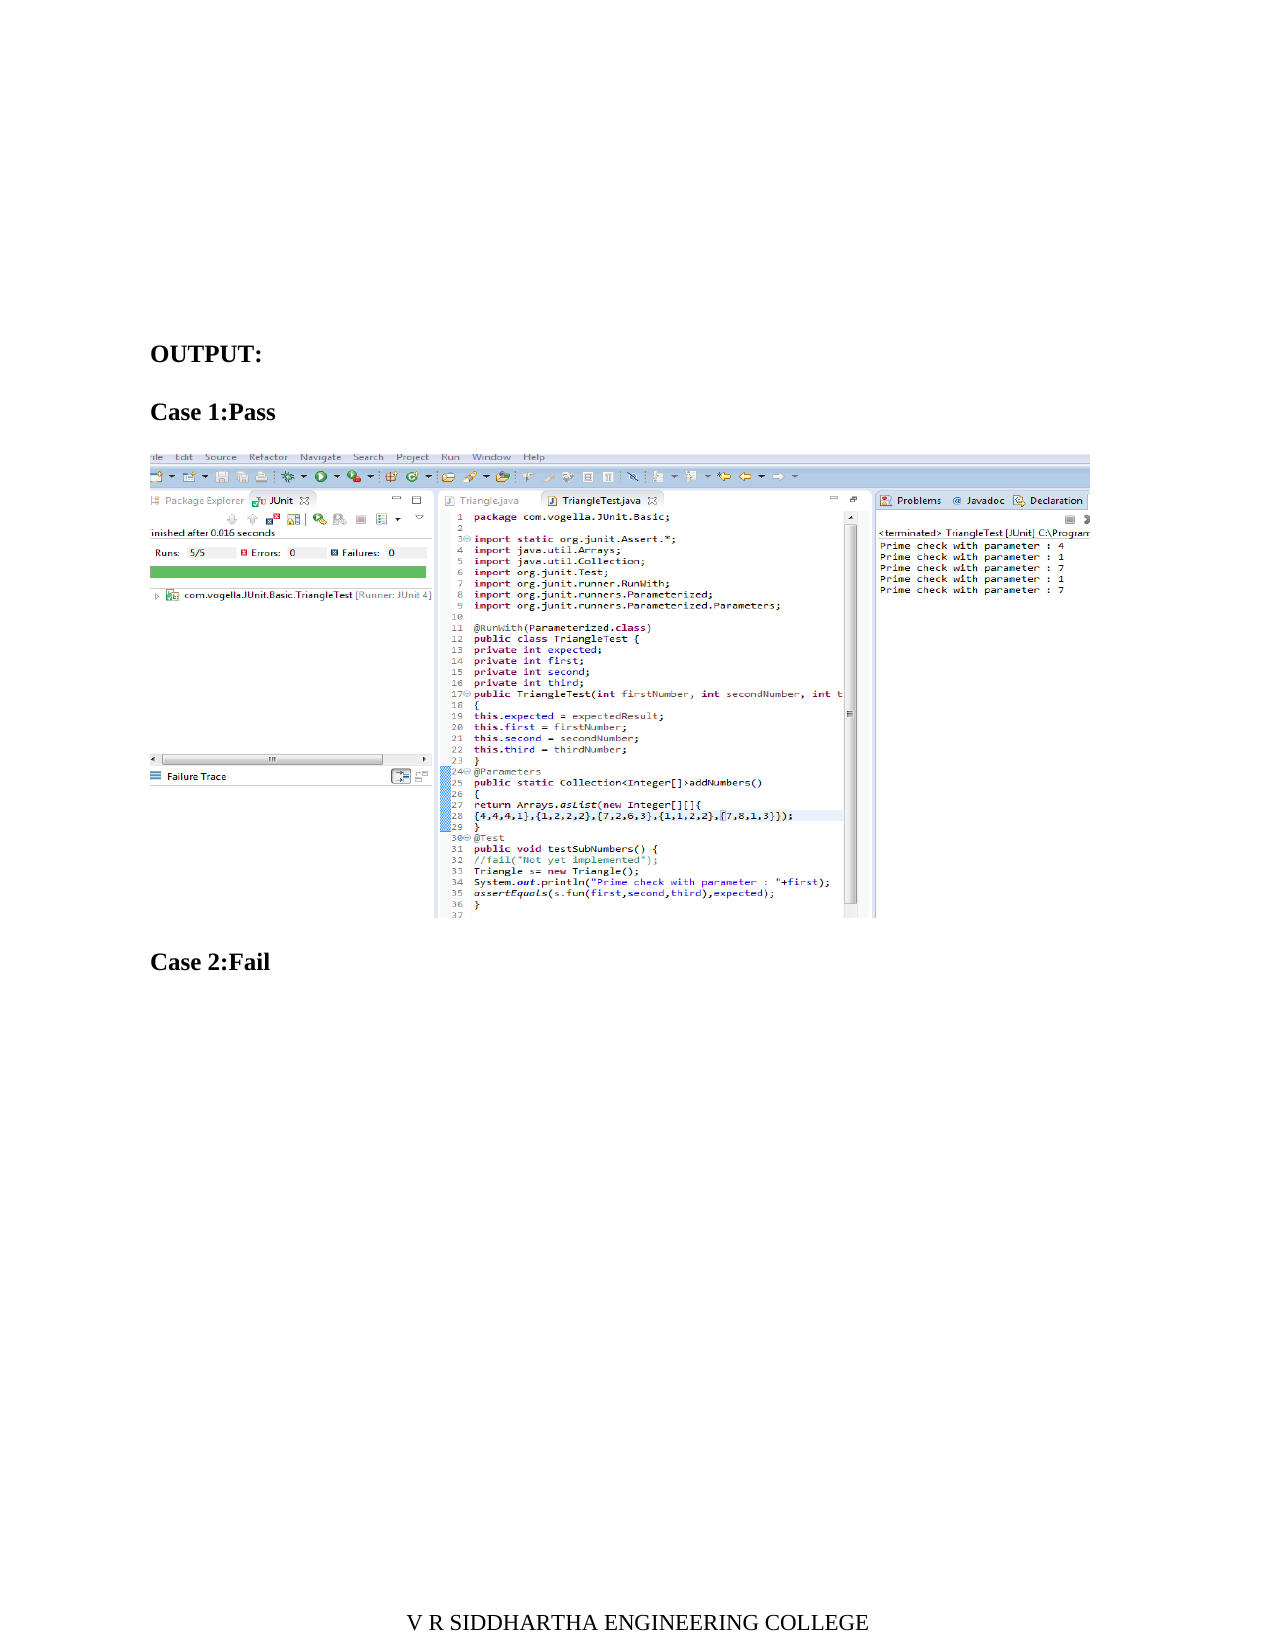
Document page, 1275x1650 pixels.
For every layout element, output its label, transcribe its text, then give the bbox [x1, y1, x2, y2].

picture [150, 454, 1090, 918]
text Case 1:Pass [150, 397, 1125, 426]
text Case 2:Fail [150, 947, 1125, 976]
text OUTPUT: [150, 339, 1125, 368]
